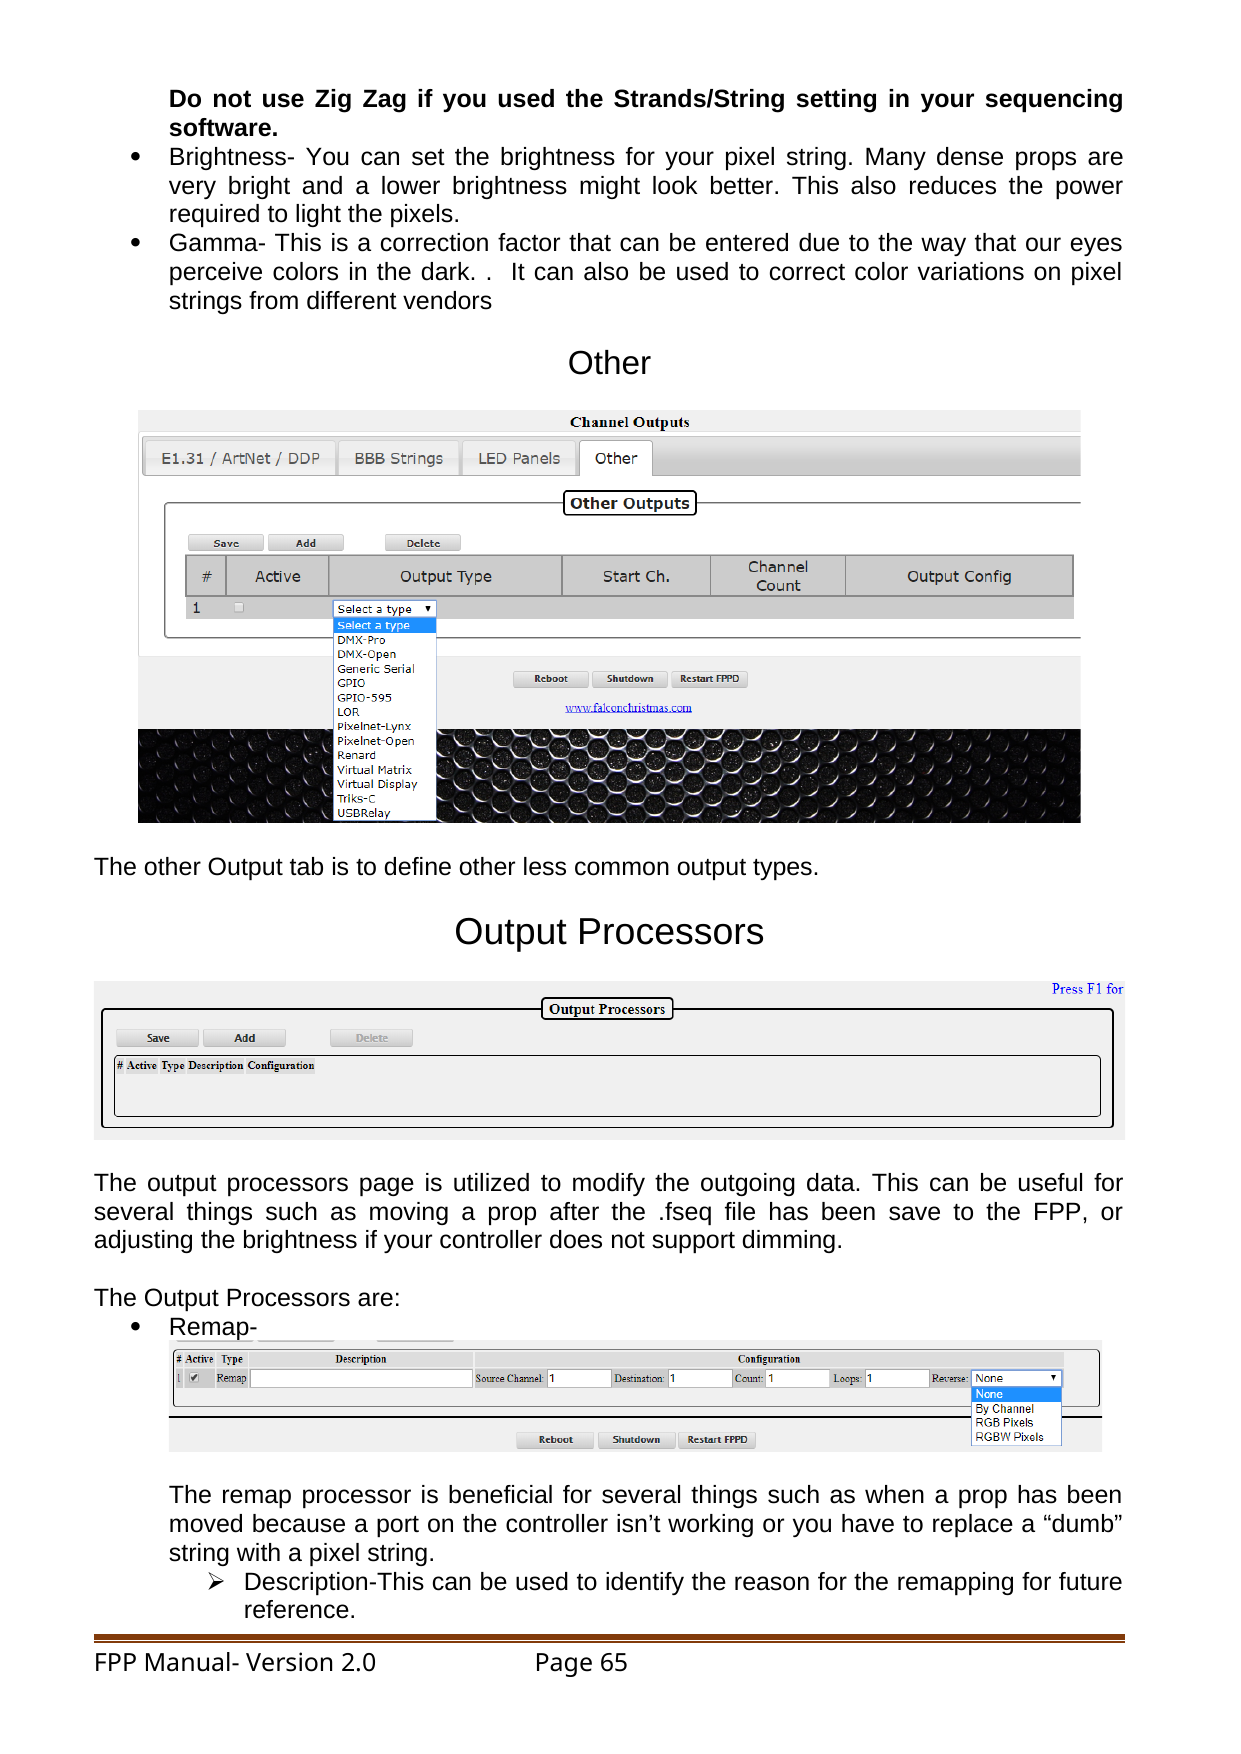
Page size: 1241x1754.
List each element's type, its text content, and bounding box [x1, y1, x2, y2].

list Remap- [131, 1312, 1125, 1341]
picture [93, 981, 1125, 1140]
text The output processors page is utilized to modify the outgoing data. This can be useful for several things such as moving a prop after the .fseq file has been save to the FPP, or adjusting the brightness if your controller does not support dimming. [94, 1168, 1125, 1254]
text The other Output tab is to define other less common output types. [94, 852, 1125, 881]
text The remap processor is beneficial for several things such as when a prop has been moved because a port on the controller isn’t working or you have to replace a “dumb” string with a pixel string. [169, 1480, 1125, 1566]
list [131, 84, 1125, 142]
picture [138, 410, 1081, 823]
subtitle Output Processors [94, 909, 1125, 952]
list Description-This can be used to identify the reason for the remapping for future reference. [206, 1566, 1125, 1624]
text The Output Processors are: [94, 1283, 1125, 1312]
list Brightness- You can set the brightness for your pixel string. Many dense props are very bright and a lower brightness might look better. This also reduces the power required to light the pixels. [131, 142, 1125, 228]
picture [168, 1340, 1103, 1452]
subtitle Other [94, 343, 1125, 382]
list Gamma- This is a correction factor that can be entered due to the way that our eyes perceive colors in the dark. . It can also be used to correct color variations on pixel strings from different vendors [131, 228, 1125, 314]
